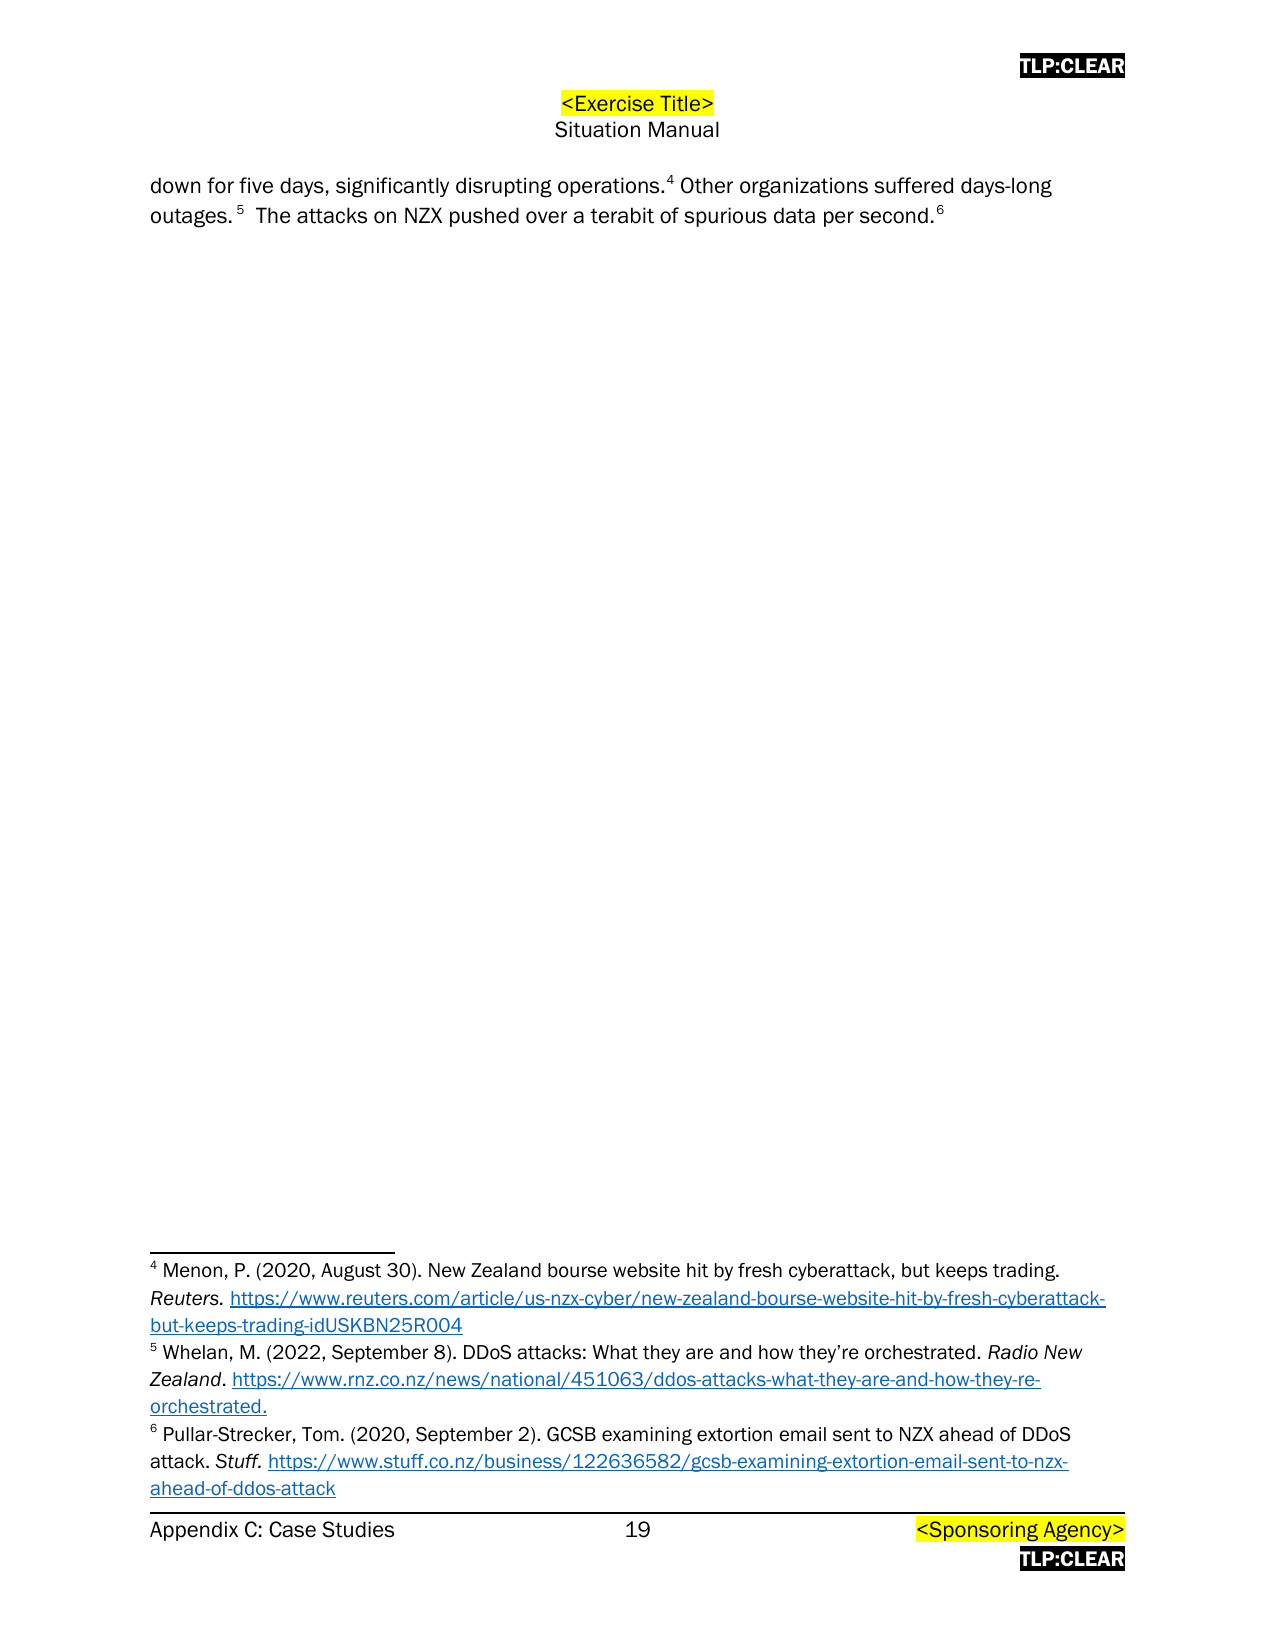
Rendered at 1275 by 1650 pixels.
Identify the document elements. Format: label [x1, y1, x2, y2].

text [150, 172, 1125, 228]
